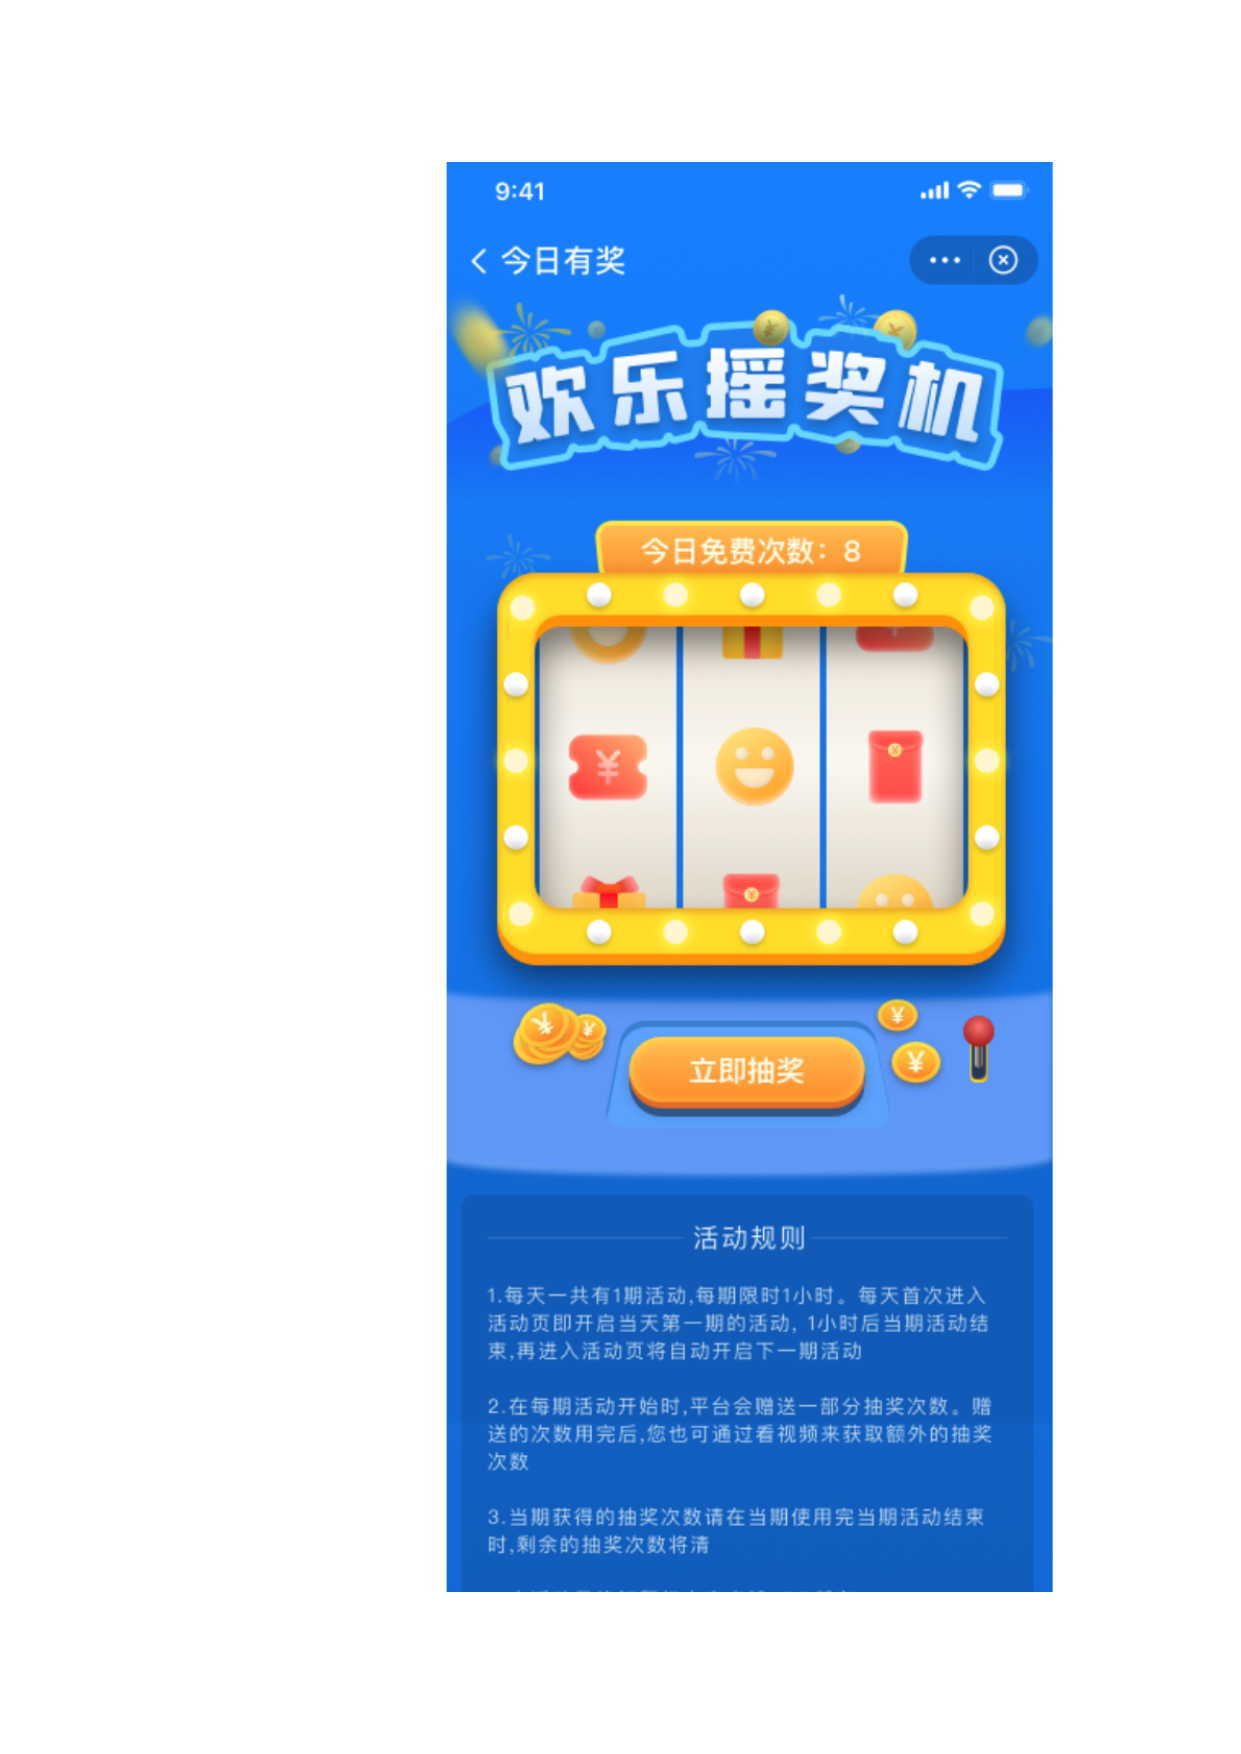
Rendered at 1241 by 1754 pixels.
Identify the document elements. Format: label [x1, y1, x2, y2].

picture [446, 162, 1053, 1592]
